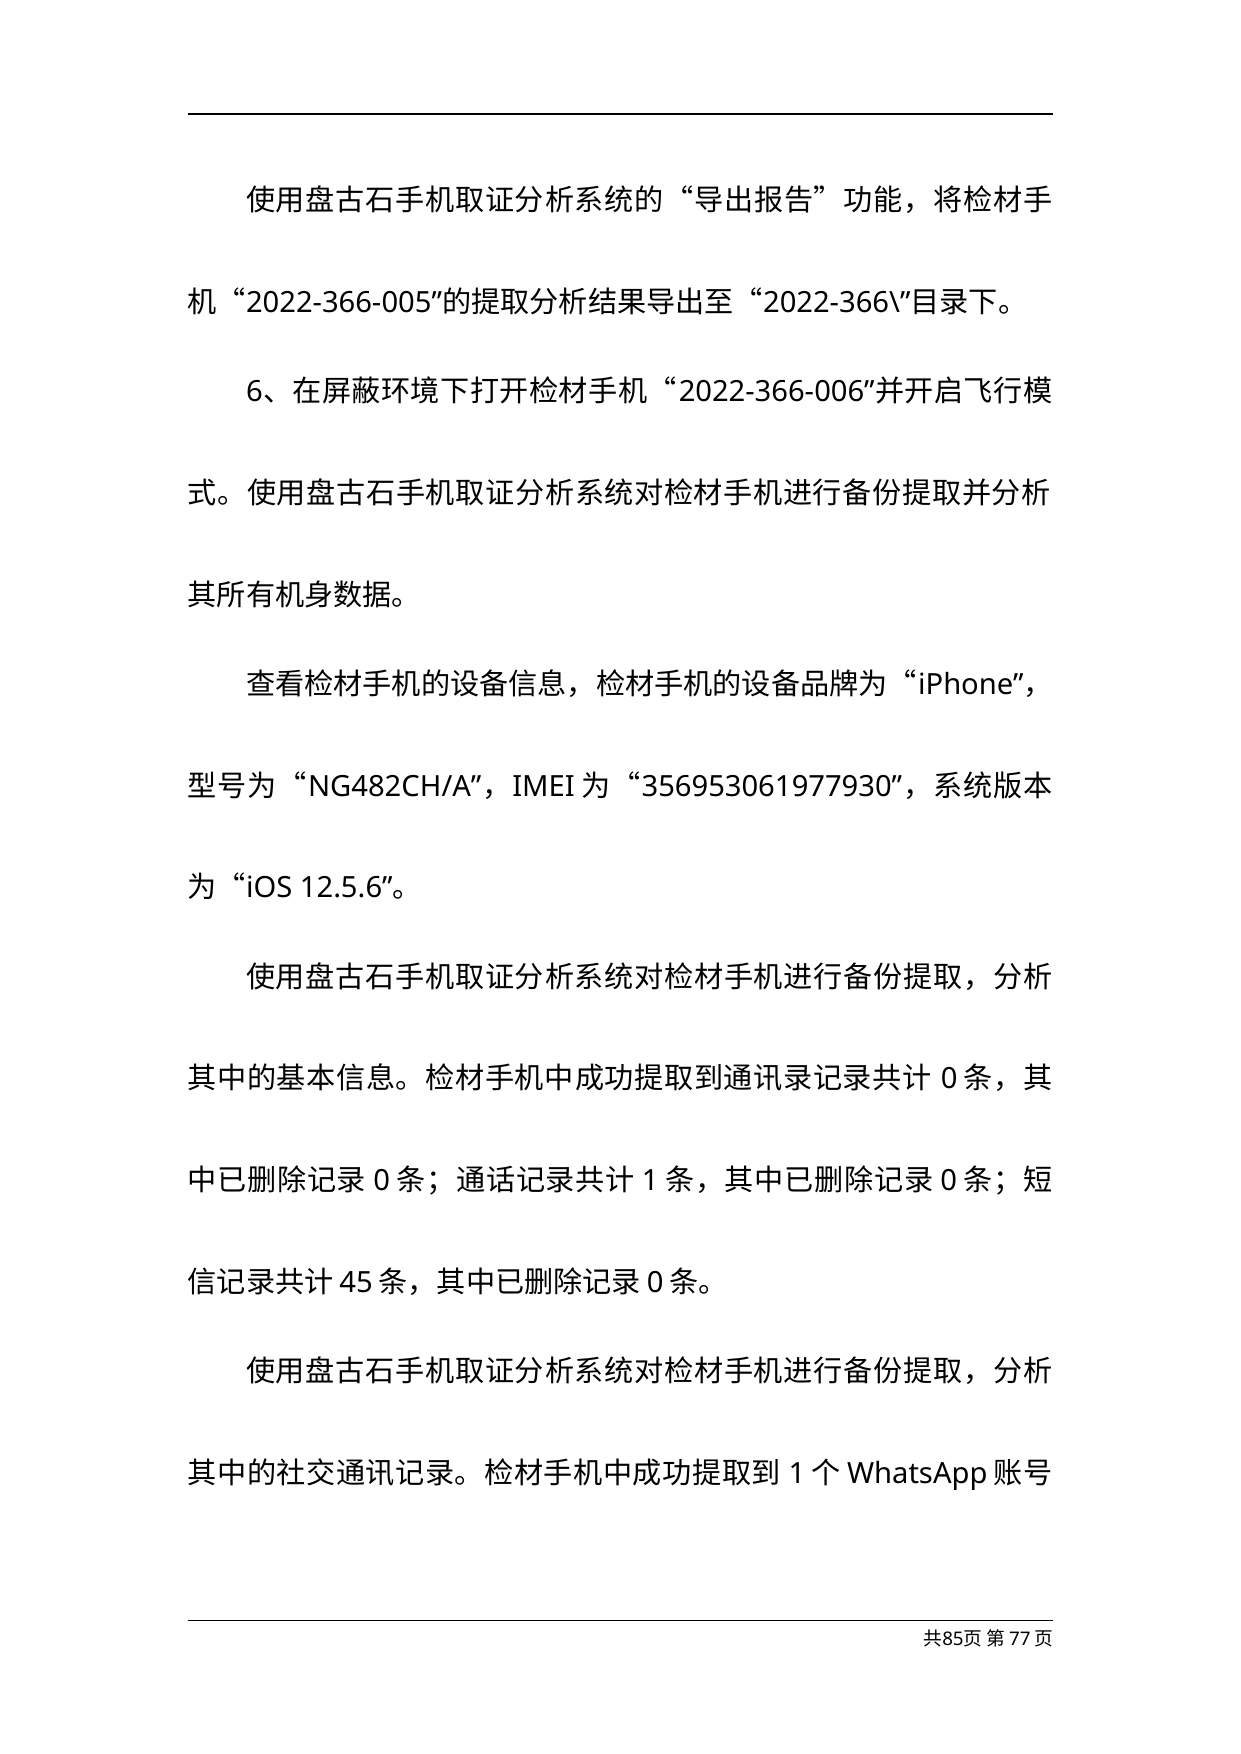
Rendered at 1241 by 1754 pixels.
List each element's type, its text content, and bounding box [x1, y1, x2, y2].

text 使用盘古石手机取证分析系统的“导出报告”功能，将检材手机“2022-366-005”的提取分析结果导出至“2022-366\”目录下。 [187, 164, 1053, 334]
text 查看检材手机的设备信息，检材手机的设备品牌为“iPhone”，型号为“NG482CH/A”，IMEI为“356953061977930”，系统版本为“iOS 12.5.6”。 [187, 648, 1053, 919]
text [187, 1335, 1053, 1505]
text 6、在屏蔽环境下打开检材手机“2022-366-006”并开启飞行模式。使用盘古石手机取证分析系统对检材手机进行备份提取并分析其所有机身数据。 [187, 355, 1053, 626]
text 使用盘古石手机取证分析系统对检材手机进行备份提取，分析其中的基本信息。检材手机中成功提取到通讯录记录共计0条，其中已删除记录0条；通话记录共计1条，其中已删除记录0条；短信记录共计45条，其中已删除记录0条。 [187, 940, 1053, 1314]
